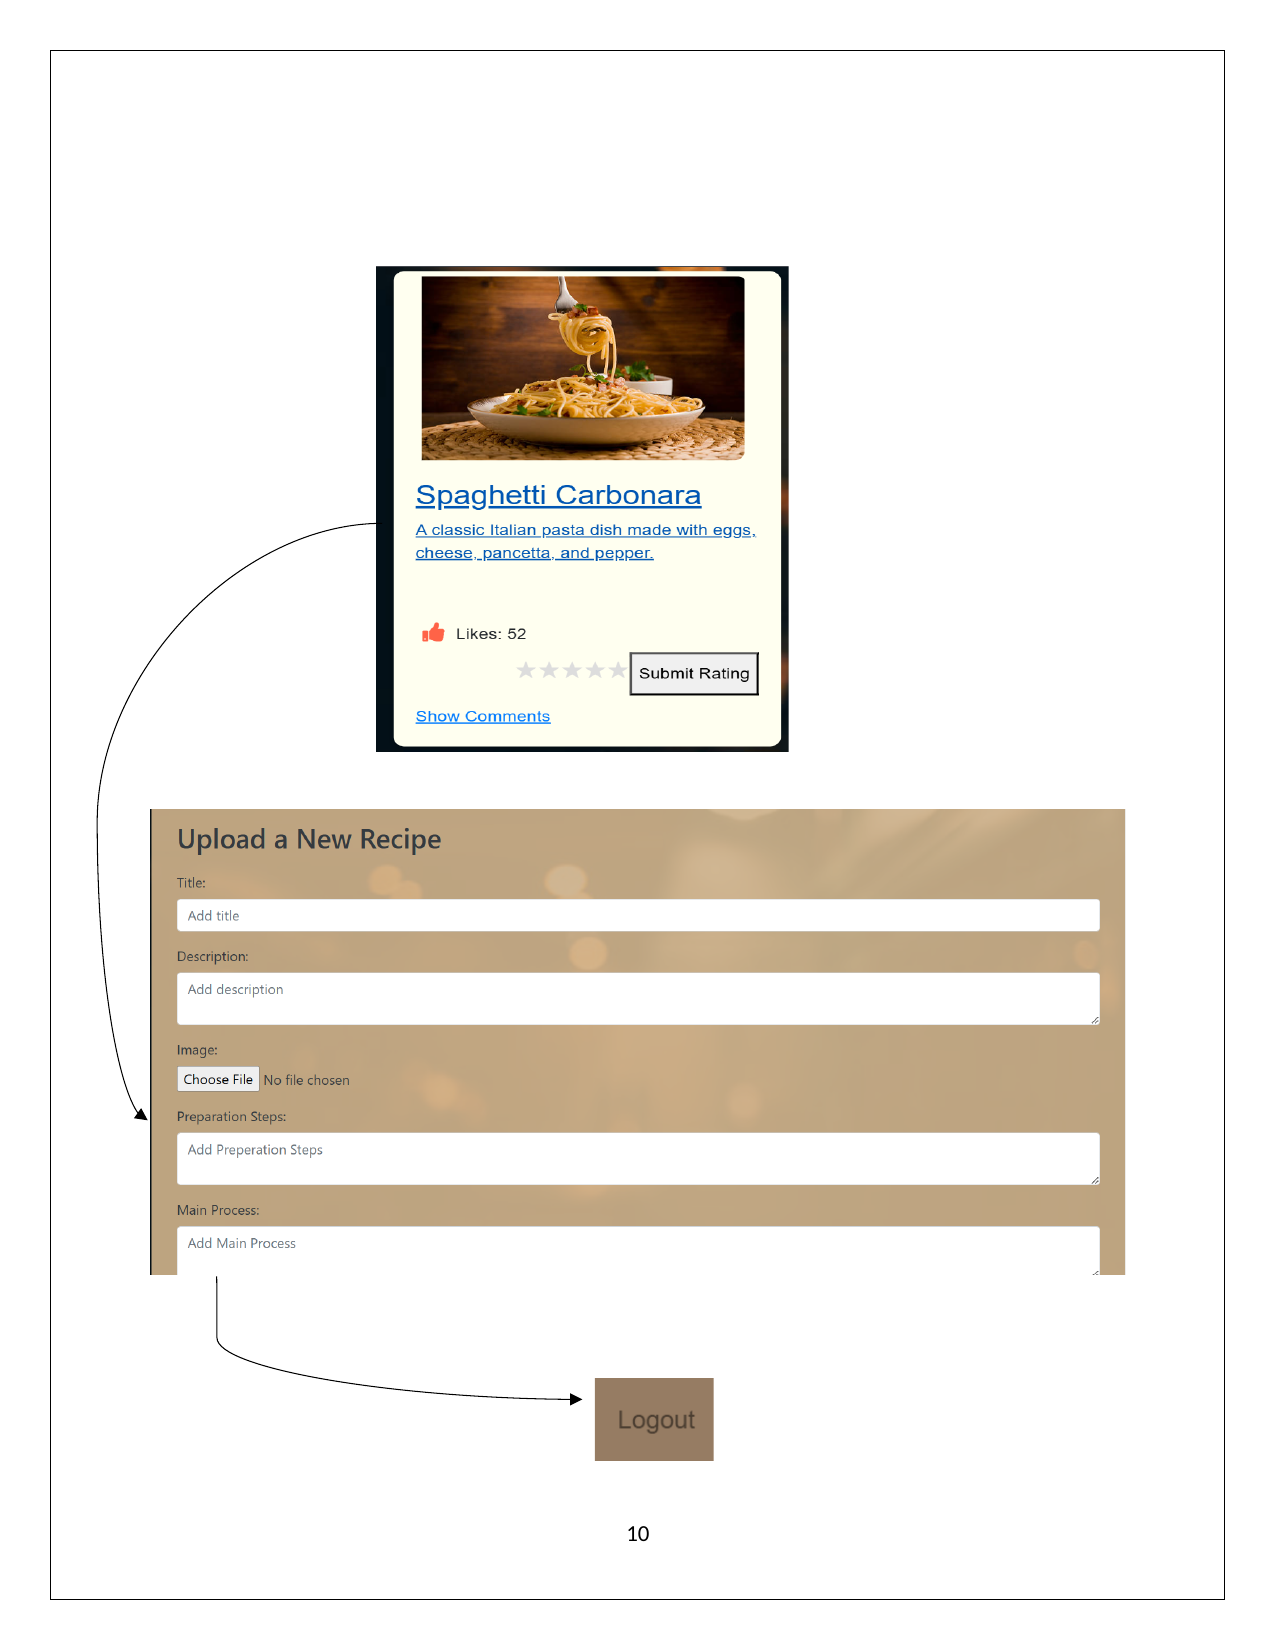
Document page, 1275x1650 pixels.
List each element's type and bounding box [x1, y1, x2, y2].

picture [594, 1378, 714, 1461]
picture [150, 809, 1125, 1275]
picture [376, 266, 789, 752]
